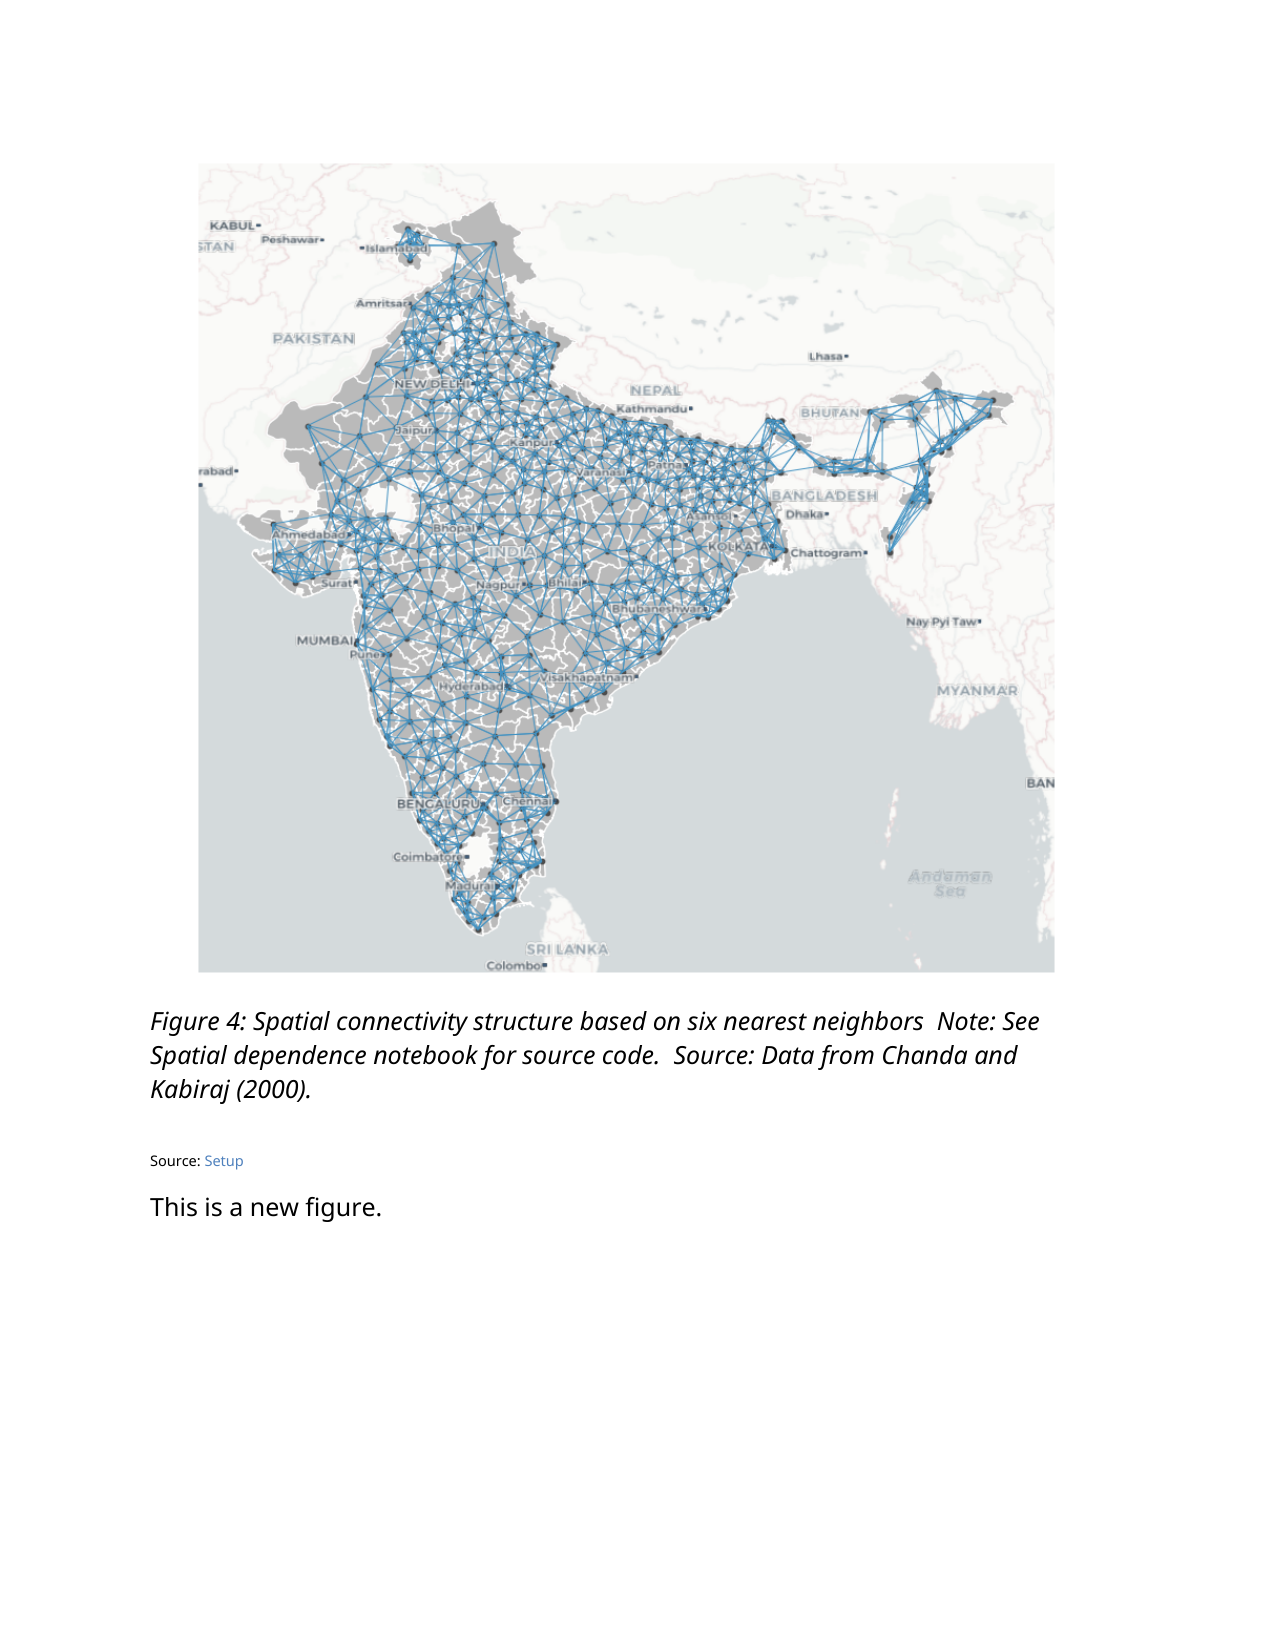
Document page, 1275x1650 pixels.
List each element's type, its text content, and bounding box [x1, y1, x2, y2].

text Source: Setup [150, 1137, 1125, 1171]
text This is a new figure. [150, 1190, 1125, 1224]
picture [188, 153, 1064, 983]
table_header Figure 4: Spatial connectivity structure based on six nearest neighbors Note: See Spatial dependence notebook for source code. Source: Data from Chanda and Kabiraj (2000). [139, 150, 1114, 1118]
